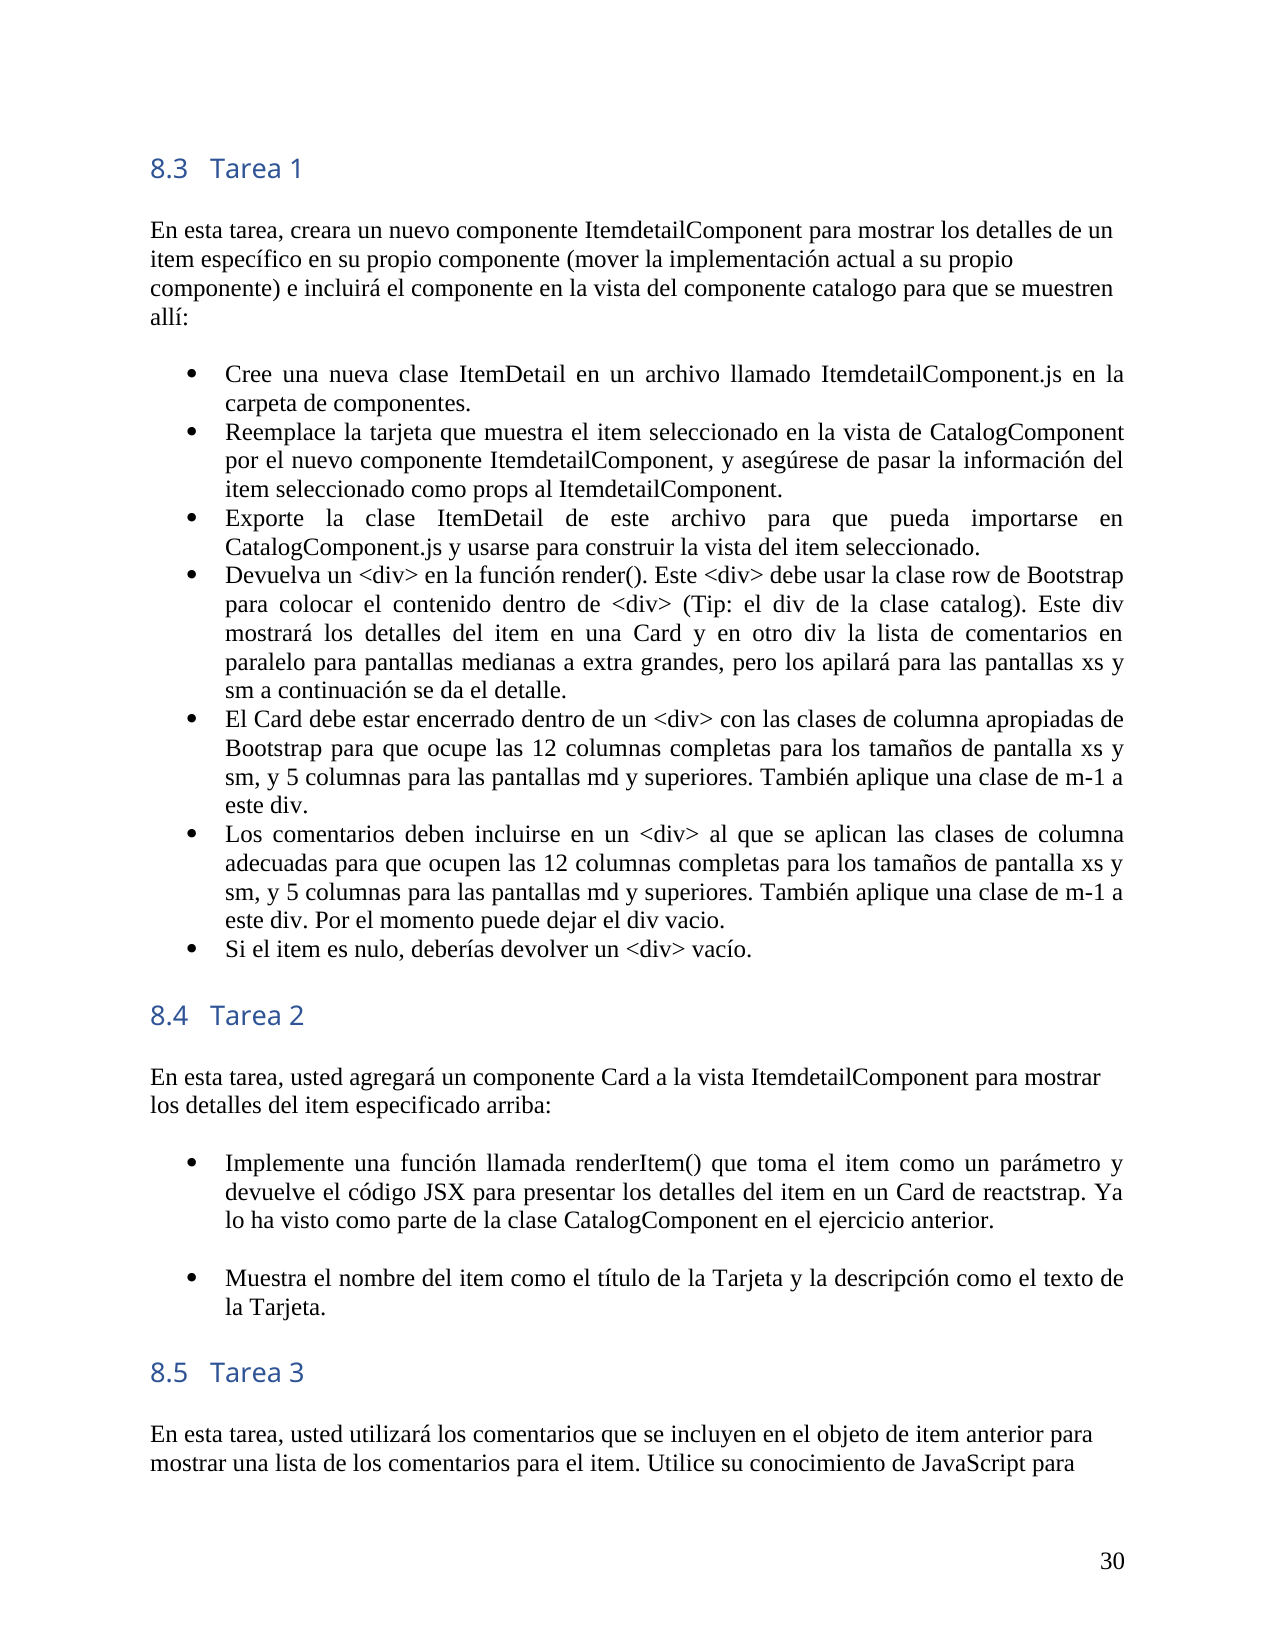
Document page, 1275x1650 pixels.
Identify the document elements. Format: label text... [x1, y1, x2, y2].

list Los comentarios deben incluirse en un <div> al que se aplican las clases de columna adecuadas para que ocupen las 12 columnas completas para los tamaños de pantalla xs y sm, y 5 columnas para las pantallas md y superiores. También aplique una clase de m-1 a este div. Por el momento puede dejar el div vacio. [187, 819, 1125, 934]
list Muestra el nombre del item como el título de la Tarjeta y la descripción como el texto de la Tarjeta. [187, 1263, 1125, 1320]
subtitle Tarea 2 [150, 996, 1125, 1033]
text En esta tarea, creara un nuevo componente ItemdetailComponent para mostrar los detalles de un item específico en su propio componente (mover la implementación actual a su propio componente) e incluirá el componente en la vista del componente catalogo para que se muestren allí: [150, 216, 1125, 331]
subtitle Tarea 1 [150, 150, 1125, 187]
text En esta tarea, usted agregará un componente Card a la vista ItemdetailComponent para mostrar los detalles del item especificado arriba: [150, 1062, 1125, 1119]
list Cree una nueva clase ItemDetail en un archivo llamado ItemdetailComponent.js en la carpeta de componentes. [187, 359, 1125, 417]
list Devuelva un <div> en la función render(). Este <div> debe usar la clase row de Bootstrap para colocar el contenido dentro de <div> (Tip: el div de la clase catalog). Este div mostrará los detalles del item en una Card y en otro div la lista de comentarios en paralelo para pantallas medianas a extra grandes, pero los apilará para las pantallas xs y sm a continuación se da el detalle. [187, 561, 1125, 704]
list El Card debe estar encerrado dentro de un <div> con las clases de columna apropiadas de Bootstrap para que ocupe las 12 columnas completas para los tamaños de pantalla xs y sm, y 5 columnas para las pantallas md y superiores. También aplique una clase de m-1 a este div. [187, 704, 1125, 819]
list Implemente una función llamada renderItem() que toma el item como un parámetro y devuelve el código JSX para presentar los detalles del item en un Card de reactstrap. Ya lo ha visto como parte de la clase CatalogComponent en el ejercicio anterior. [187, 1148, 1125, 1234]
list Si el item es nulo, deberías devolver un <div> vacío. [187, 934, 1125, 963]
subtitle Tarea 3 [150, 1353, 1125, 1390]
list Reemplace la tarjeta que muestra el item seleccionado en la vista de CatalogComponent por el nuevo componente ItemdetailComponent, y asegúrese de pasar la información del item seleccionado como props al ItemdetailComponent. [187, 417, 1125, 503]
list Exporte la clase ItemDetail de este archivo para que pueda importarse en CatalogComponent.js y usarse para construir la vista del item seleccionado. [187, 503, 1125, 561]
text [150, 1419, 1125, 1476]
